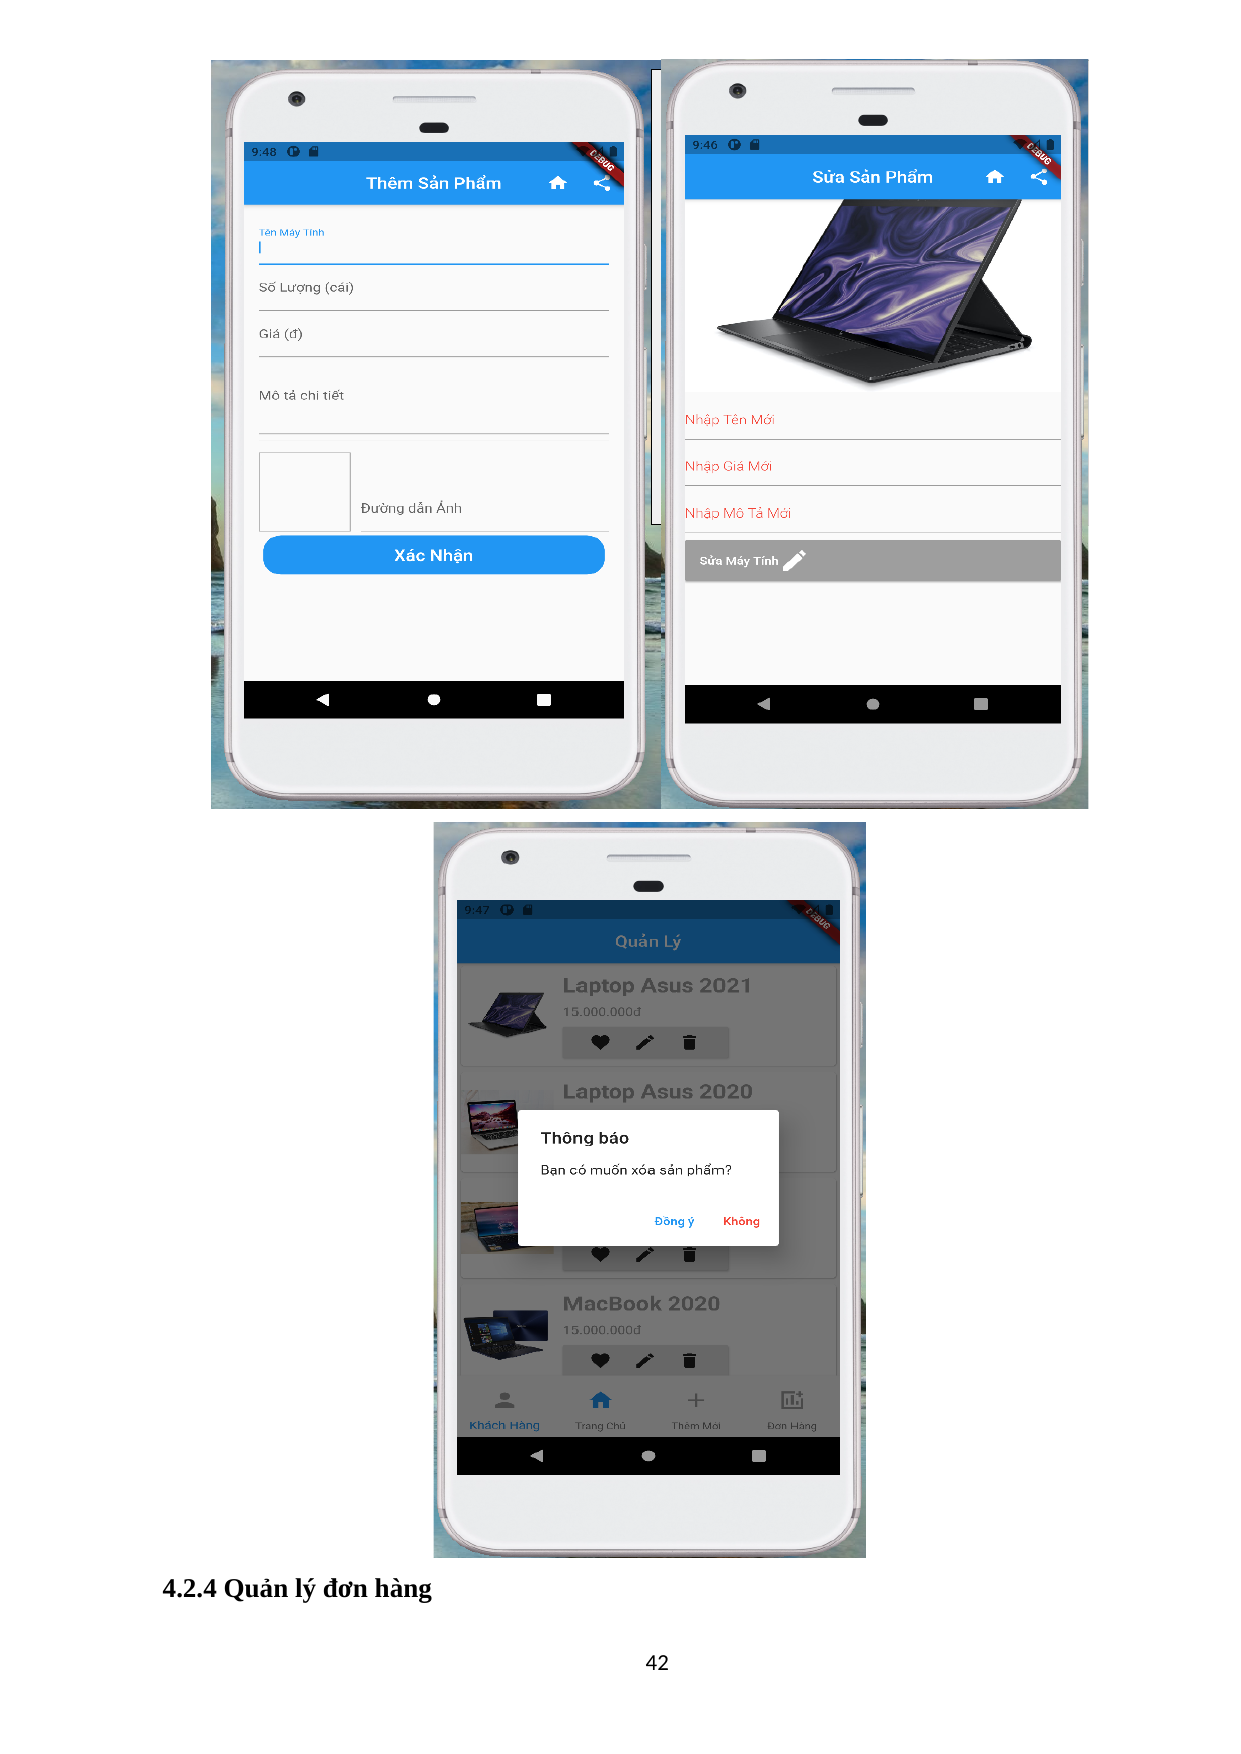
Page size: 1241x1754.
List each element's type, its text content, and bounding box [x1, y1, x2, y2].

picture [211, 59, 1089, 809]
picture [433, 822, 866, 1558]
list 4.2.4 Quản lý đơn hàng [162, 1572, 1137, 1603]
